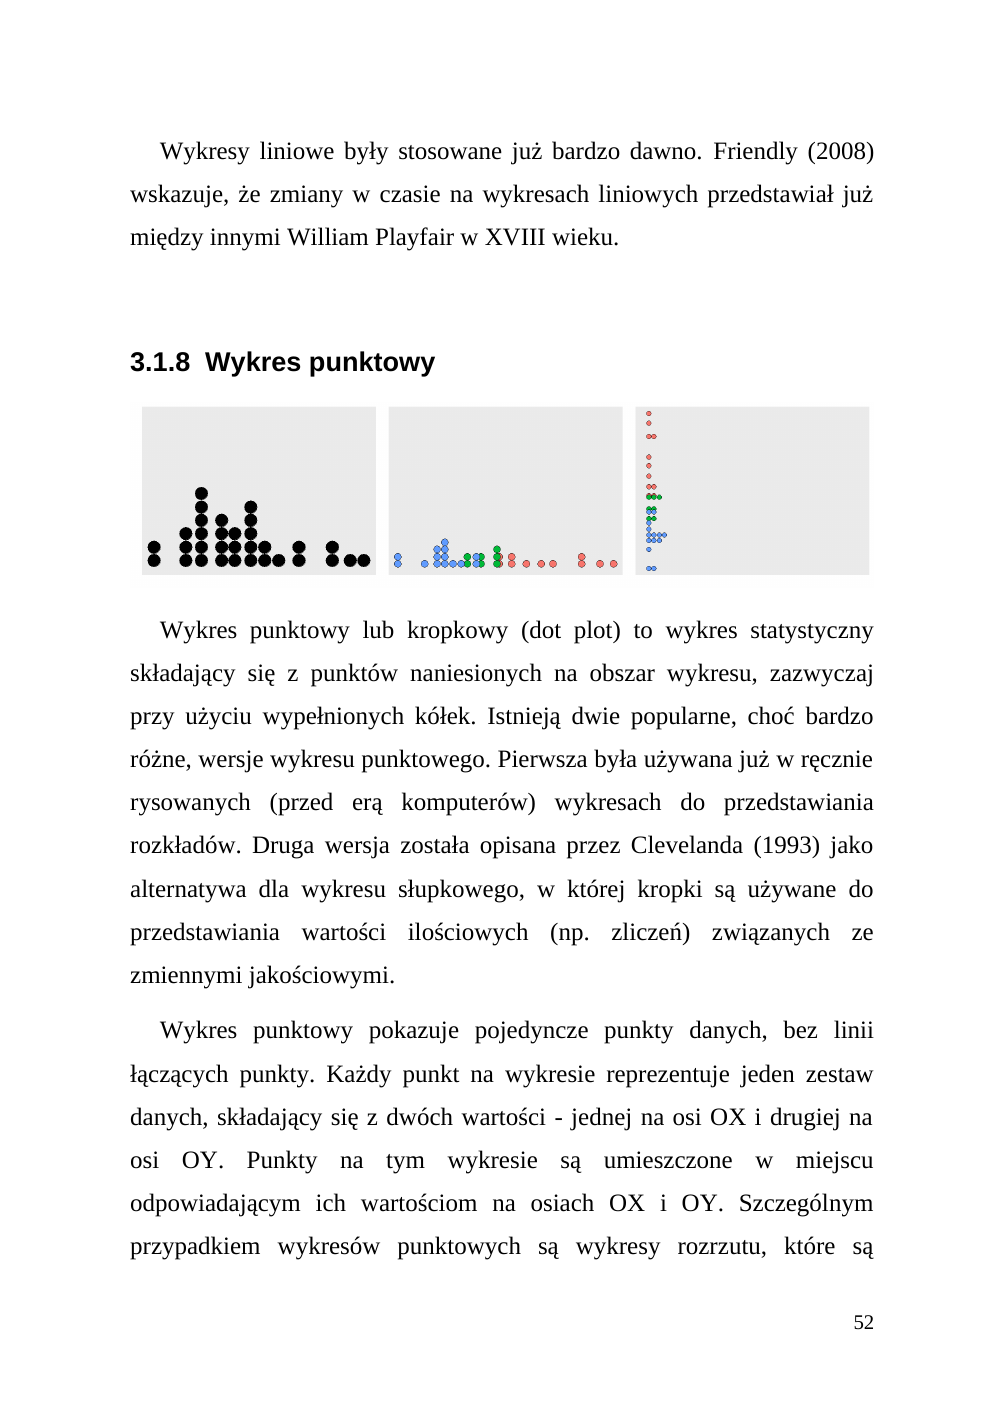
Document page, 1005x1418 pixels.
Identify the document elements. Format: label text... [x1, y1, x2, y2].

picture [129, 402, 875, 588]
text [130, 1016, 874, 1260]
text Wykresy liniowe były stosowane już bardzo dawno. Friendly (2008) wskazuje, że zmiany w czasie na wykresach liniowych przedstawiał już między innymi William Playfair w XVIII wieku. [130, 136, 874, 251]
text Wykres punktowy lub kropkowy (dot plot) to wykres statystyczny składający się z punktów naniesionych na obszar wykresu, zazwyczaj przy użyciu wypełnionych kółek. Istnieją dwie popularne, choć bardzo różne, wersje wykresu punktowego. Pierwsza była używana już w ręcznie rysowanych (przed erą komputerów) wykresach do przedstawiania rozkładów. Druga wersja została opisana przez Clevelanda (1993) jako alternatywa dla wykresu słupkowego, w której kropki są używane do przedstawiania wartości ilościowych (np. zliczeń) związanych ze zmiennymi jakościowymi. [130, 615, 874, 989]
subtitle Wykres punktowy [130, 346, 874, 377]
